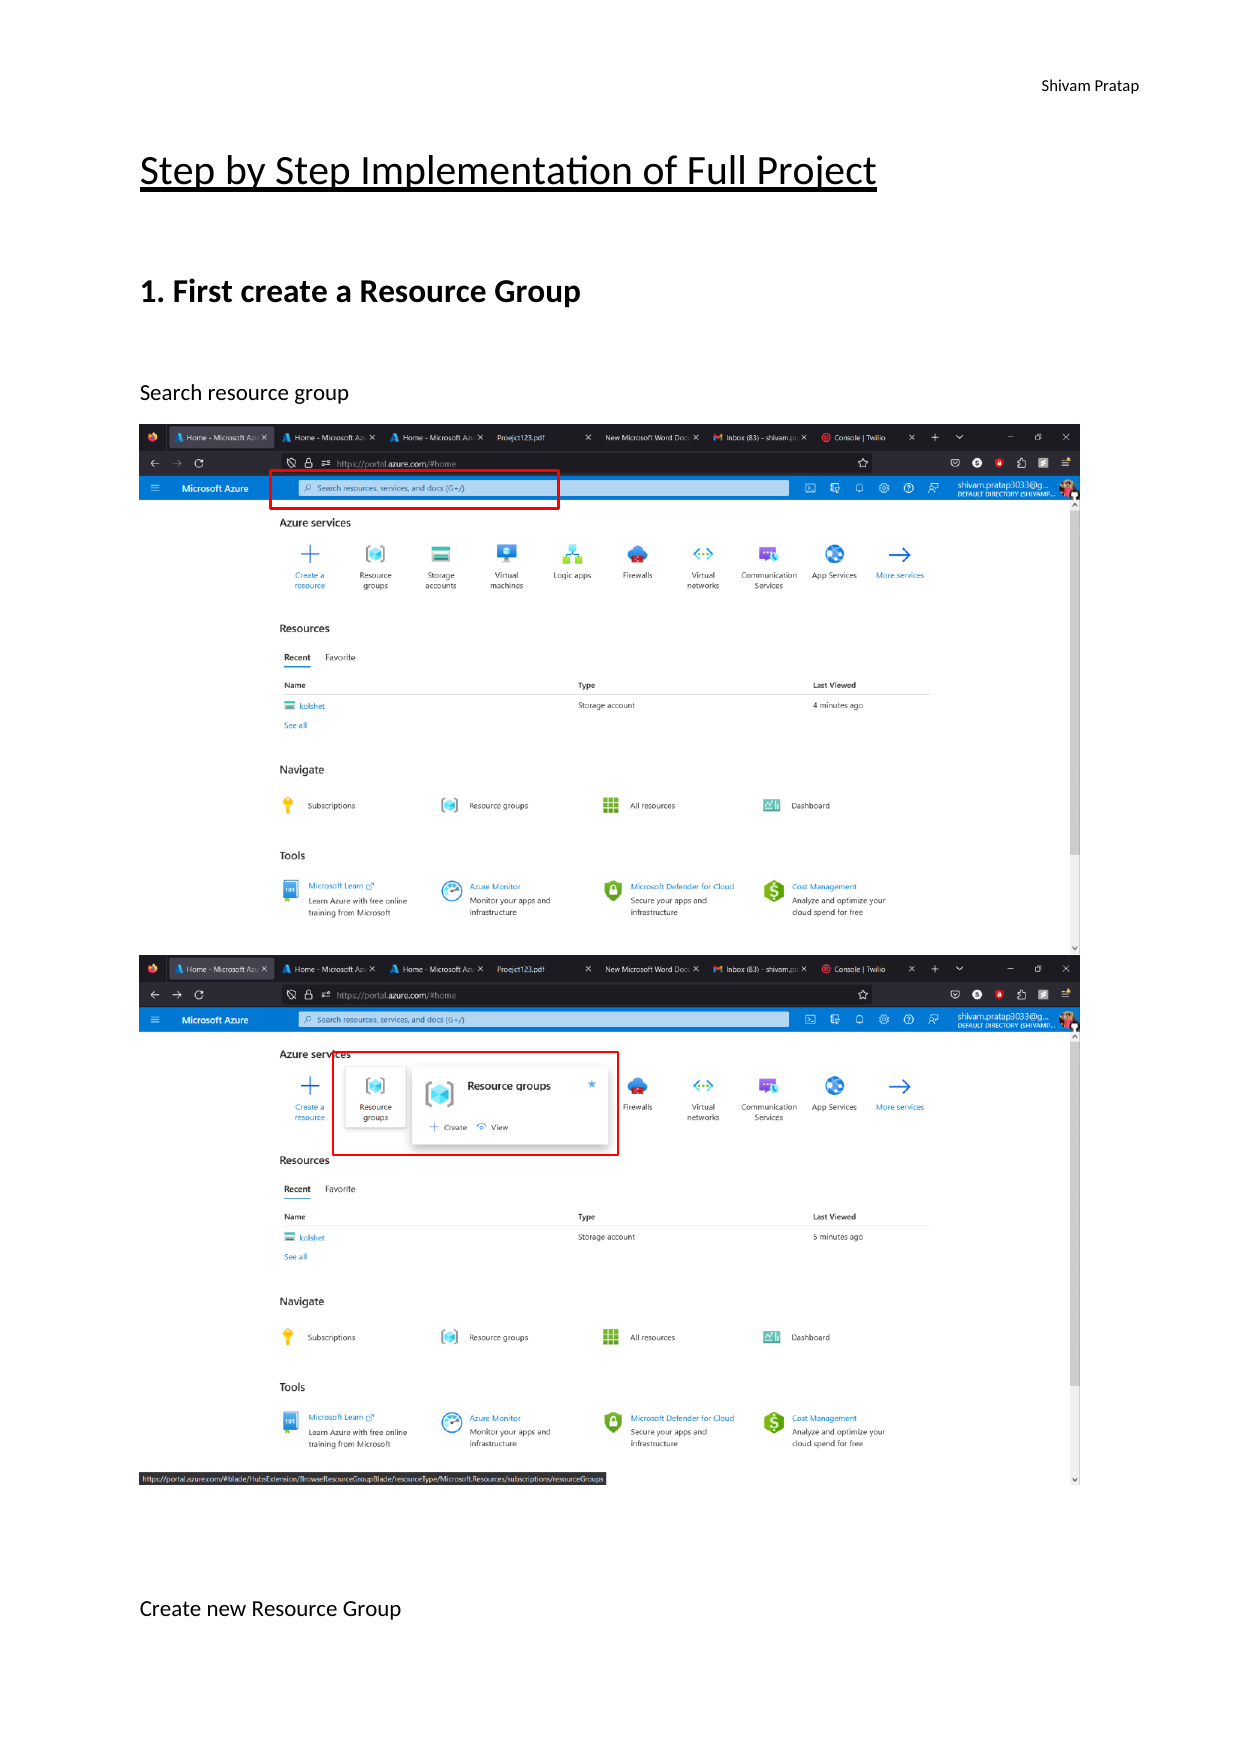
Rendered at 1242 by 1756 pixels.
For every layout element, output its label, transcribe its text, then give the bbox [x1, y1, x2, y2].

list First create a Resource Group [139, 270, 1150, 311]
text Search resource group [139, 378, 1150, 406]
subtitle Step by Step Implementation of Full Project [139, 144, 1150, 194]
picture [139, 424, 1080, 1485]
text Create new Resource Group [139, 1594, 1150, 1623]
